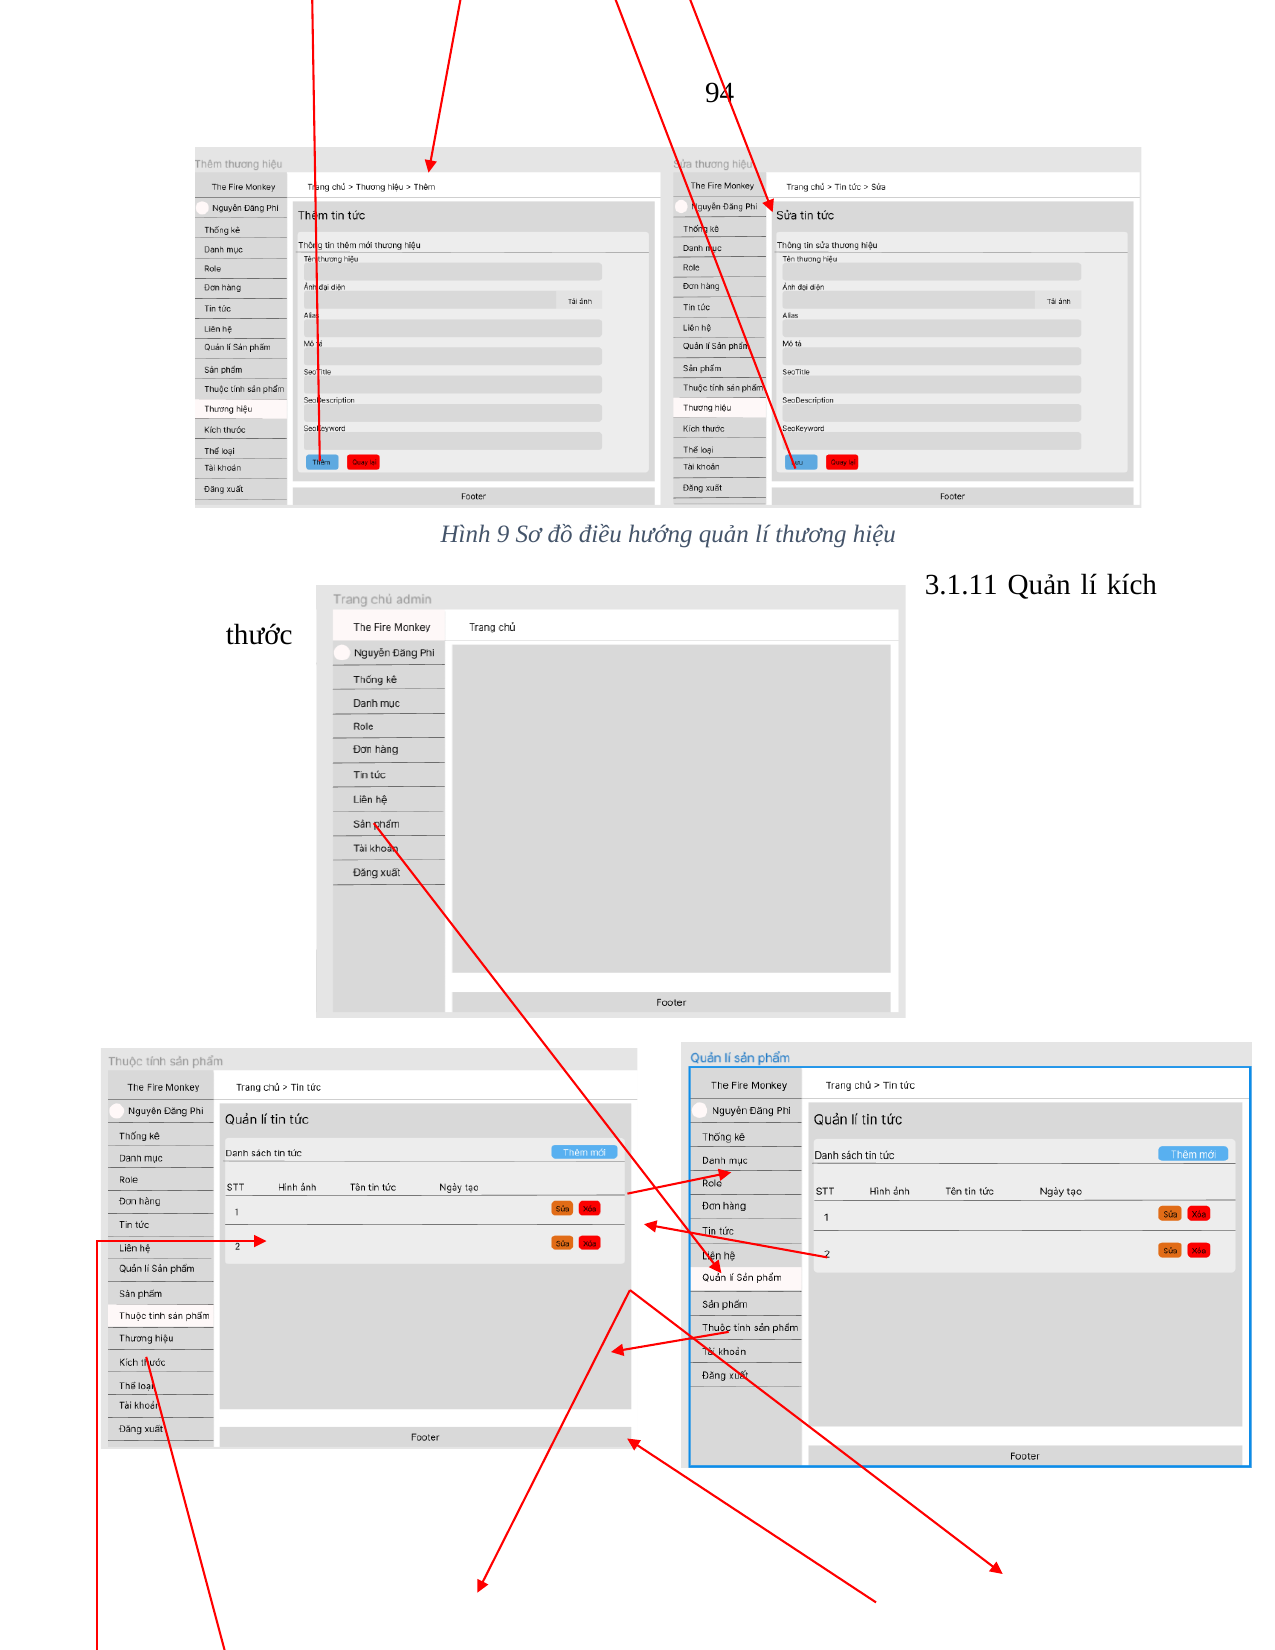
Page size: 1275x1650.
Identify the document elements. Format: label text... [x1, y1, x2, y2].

picture [100, 1048, 637, 1448]
picture [680, 1042, 1252, 1467]
picture [194, 147, 1141, 507]
picture [680, 1331, 688, 1338]
picture [315, 585, 906, 1016]
picture [550, 1048, 637, 1161]
picture [680, 1340, 859, 1467]
picture [552, 1293, 637, 1448]
